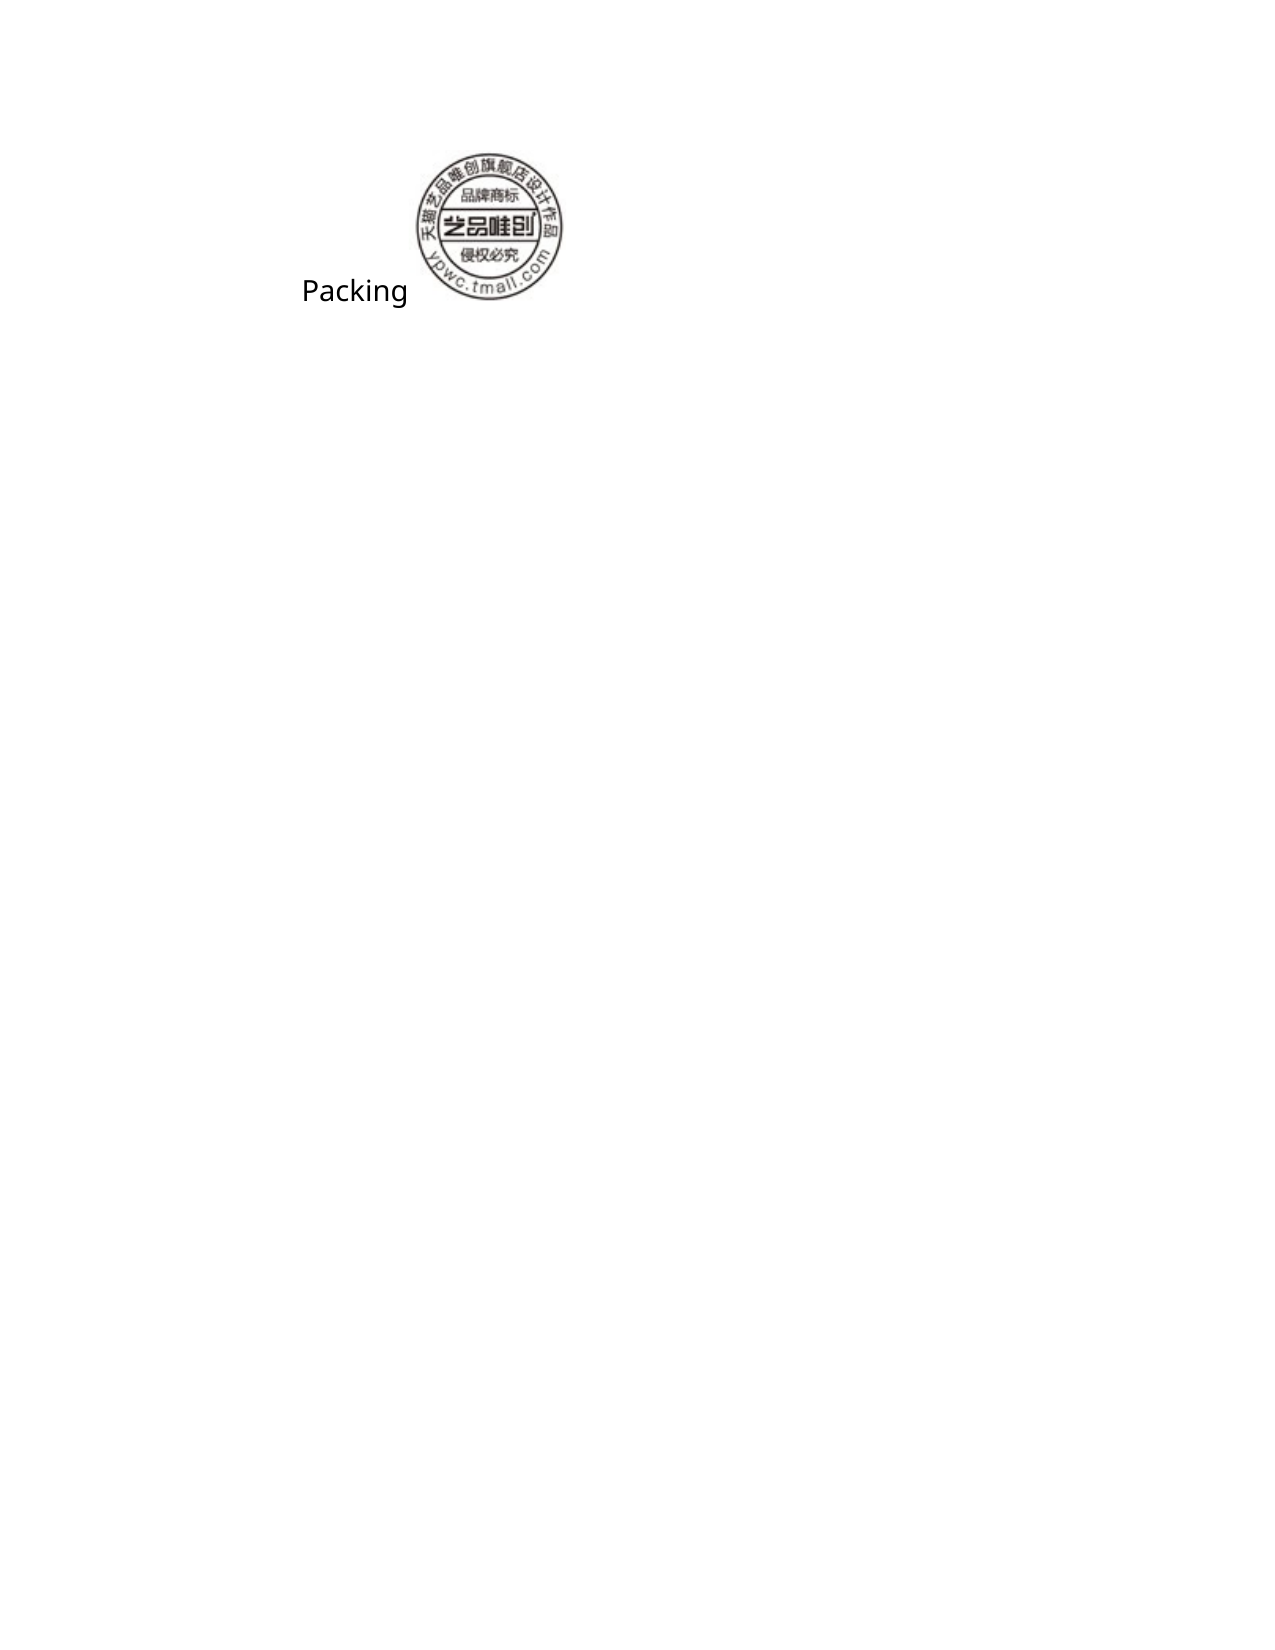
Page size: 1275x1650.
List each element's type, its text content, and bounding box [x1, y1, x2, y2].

text Packing Hand push seeder [150, 150, 1125, 310]
picture [408, 150, 567, 302]
